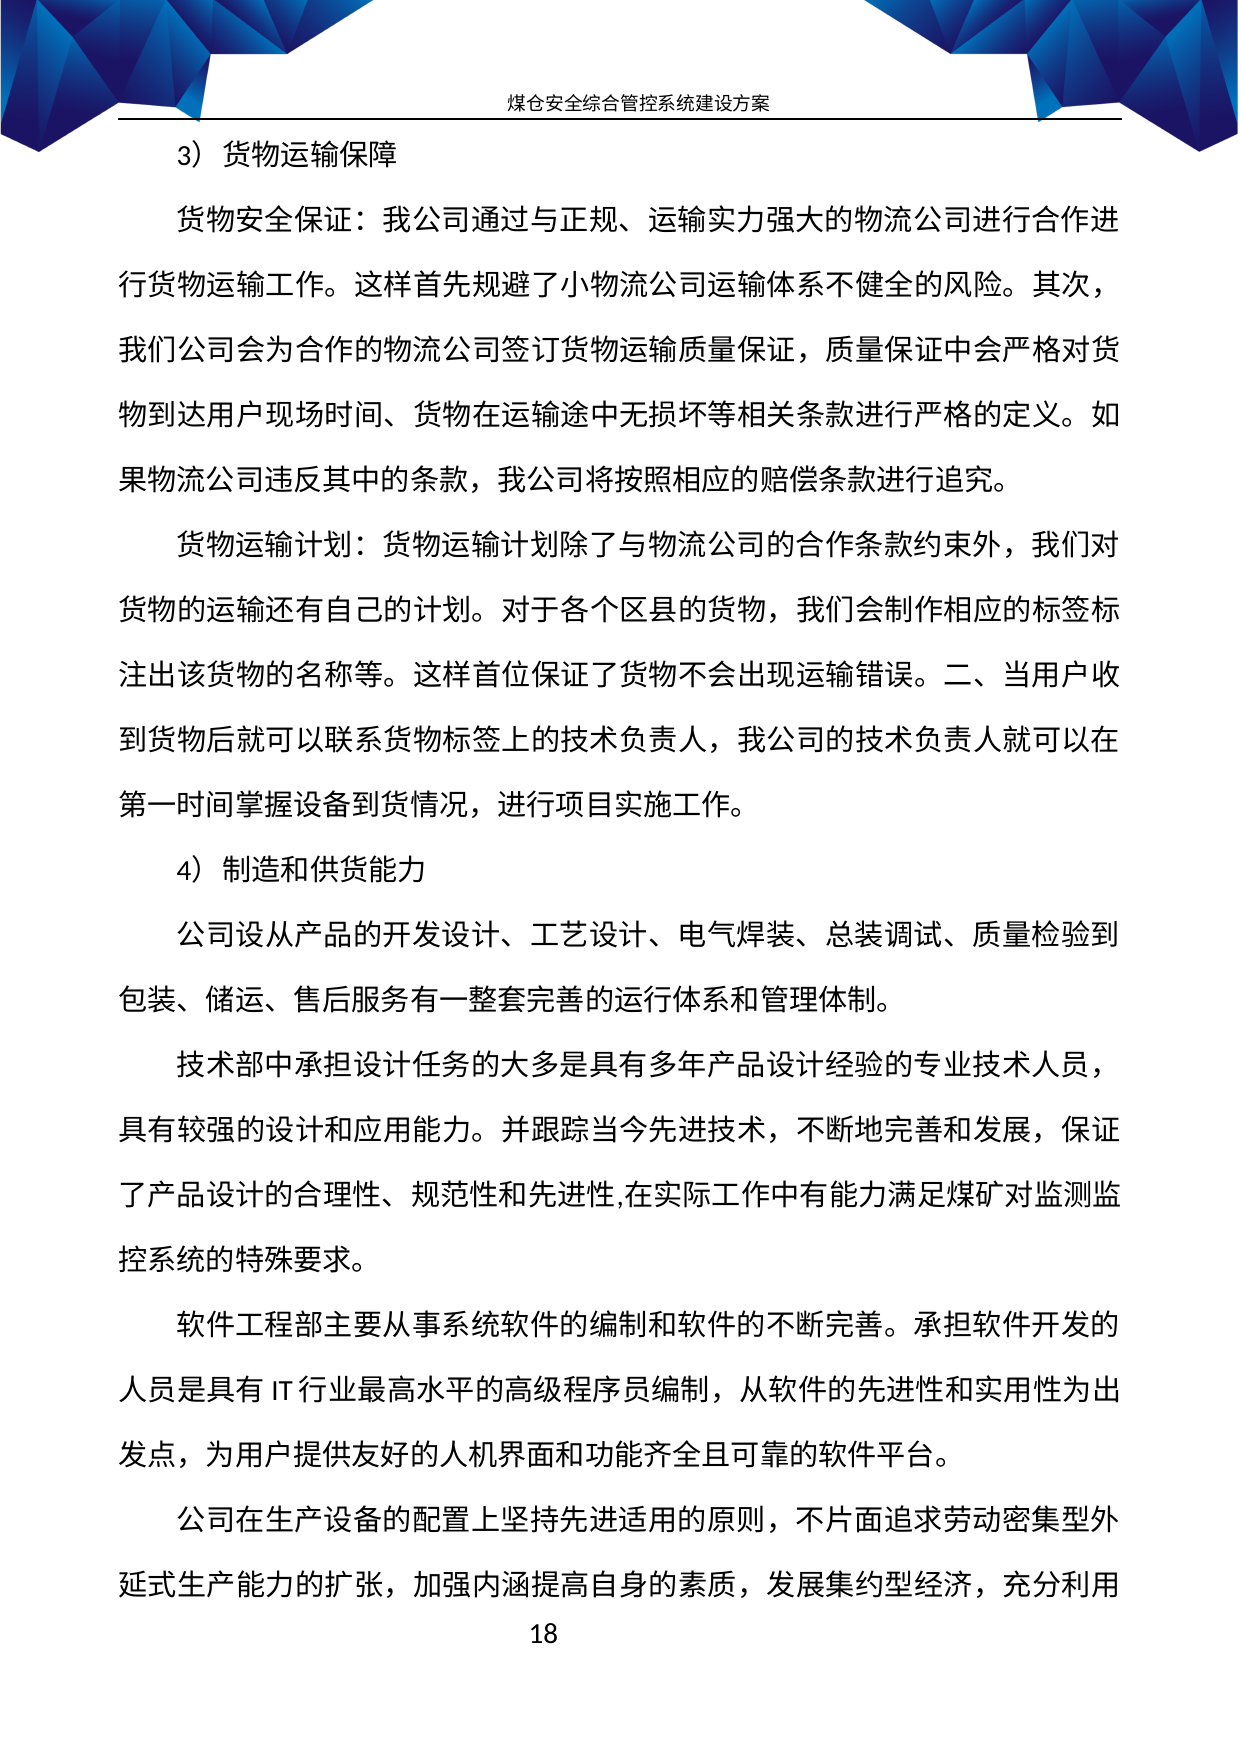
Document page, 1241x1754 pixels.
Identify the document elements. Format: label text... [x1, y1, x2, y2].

text 货物安全保证：我公司通过与正规、运输实力强大的物流公司进行合作进行货物运输工作。这样首先规避了小物流公司运输体系不健全的风险。其次，我们公司会为合作的物流公司签订货物运输质量保证，质量保证中会严格对货物到达用户现场时间、货物在运输途中无损坏等相关条款进行严格的定义。如果物流公司违反其中的条款，我公司将按照相应的赔偿条款进行追究。 [118, 185, 1122, 510]
text 技术部中承担设计任务的大多是具有多年产品设计经验的专业技术人员，具有较强的设计和应用能力。并跟踪当今先进技术，不断地完善和发展，保证了产品设计的合理性、规范性和先进性,在实际工作中有能力满足煤矿对监测监控系统的特殊要求。 [118, 1030, 1122, 1290]
list 制造和供货能力 [176, 835, 1122, 900]
picture [861, 0, 1238, 155]
text 软件工程部主要从事系统软件的编制和软件的不断完善。承担软件开发的人员是具有IT行业最高水平的高级程序员编制，从软件的先进性和实用性为出发点，为用户提供友好的人机界面和功能齐全且可靠的软件平台。 [118, 1290, 1122, 1485]
text 货物运输计划：货物运输计划除了与物流公司的合作条款约束外，我们对货物的运输还有自己的计划。对于各个区县的货物，我们会制作相应的标签标注出该货物的名称等。这样首位保证了货物不会出现运输错误。二、当用户收到货物后就可以联系货物标签上的技术负责人，我公司的技术负责人就可以在第一时间掌握设备到货情况，进行项目实施工作。 [118, 510, 1122, 835]
picture [1, 0, 376, 155]
text 公司设从产品的开发设计、工艺设计、电气焊装、总装调试、质量检验到包装、储运、售后服务有一整套完善的运行体系和管理体制。 [118, 900, 1122, 1030]
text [118, 1485, 1122, 1615]
list 货物运输保障 [176, 120, 1122, 185]
